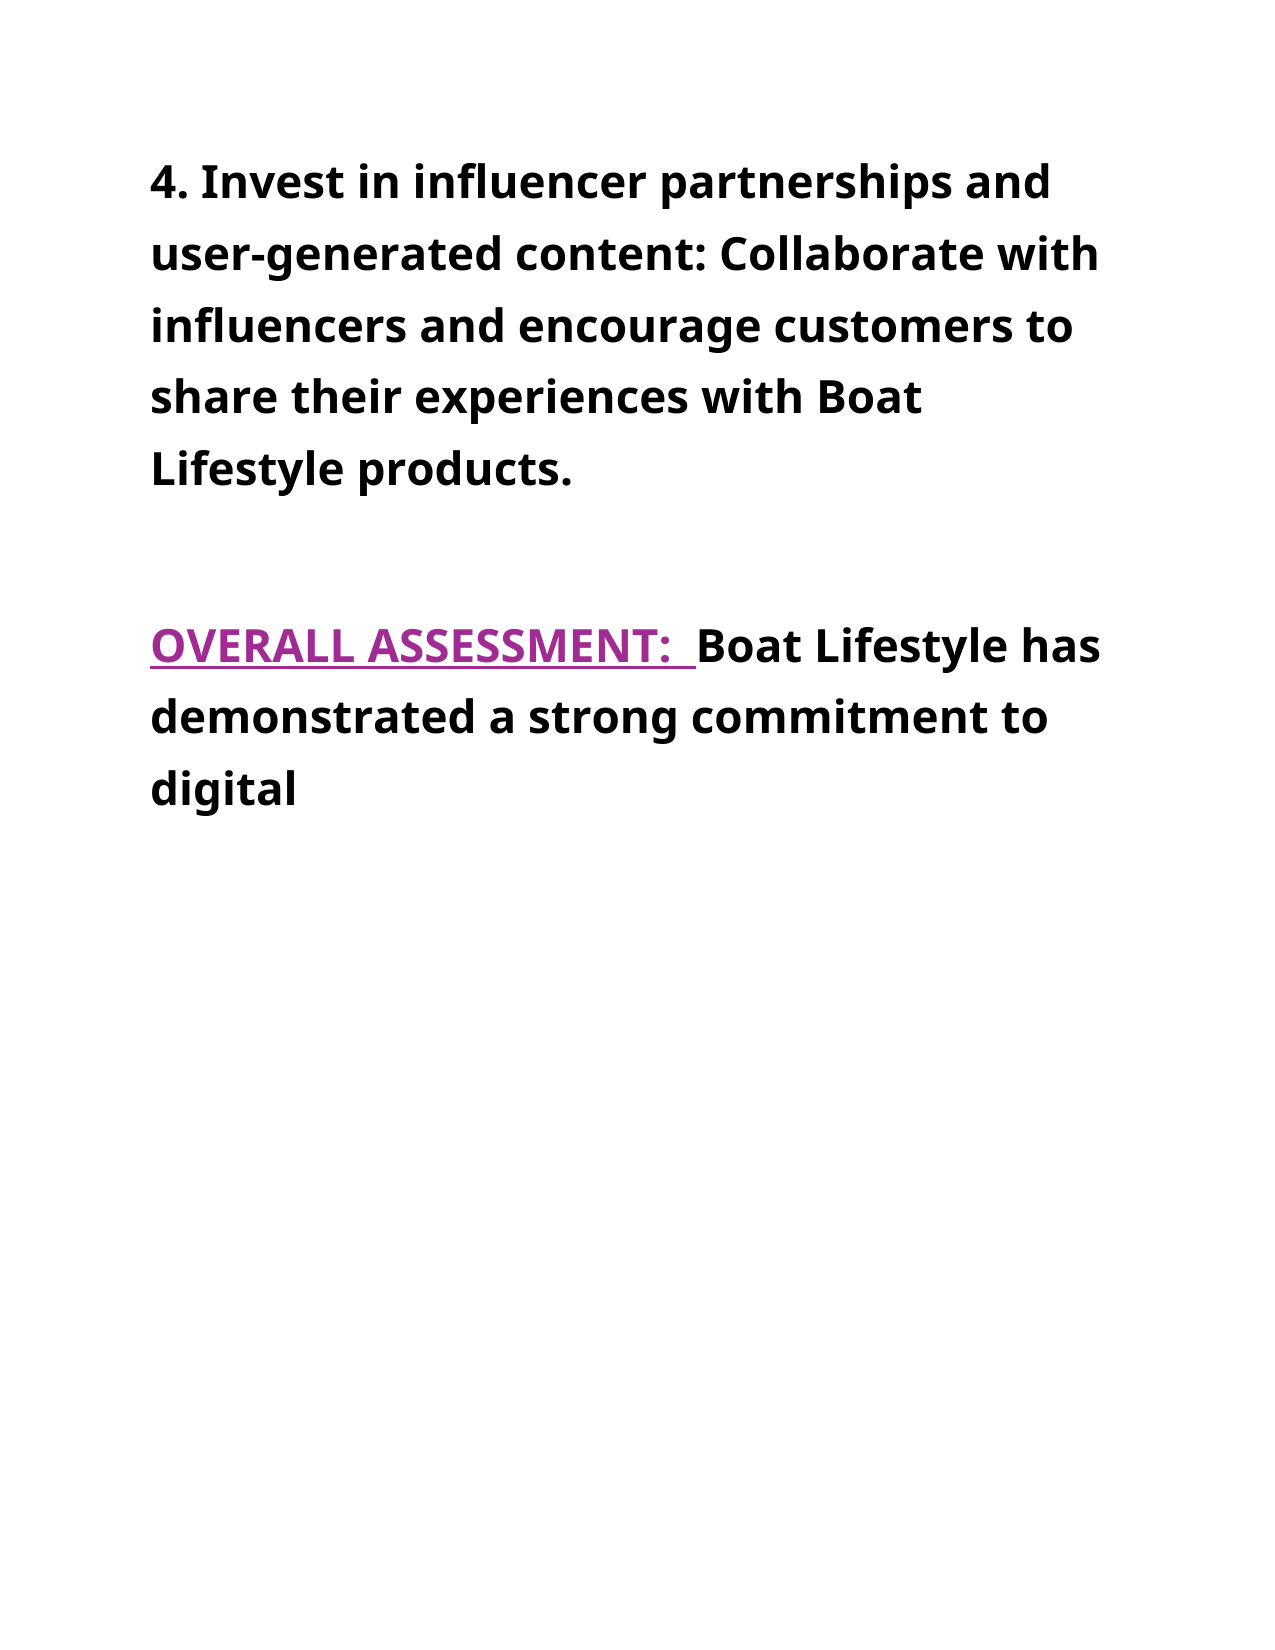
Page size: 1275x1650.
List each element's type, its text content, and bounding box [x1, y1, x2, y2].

text OVERALL ASSESSMENT: Boat Lifestyle has demonstrated a strong commitment to digital [150, 613, 1125, 819]
text 4. Invest in influencer partnerships and user-generated content: Collaborate with influencers and encourage customers to share their experiences with Boat Lifestyle products. [150, 150, 1125, 499]
